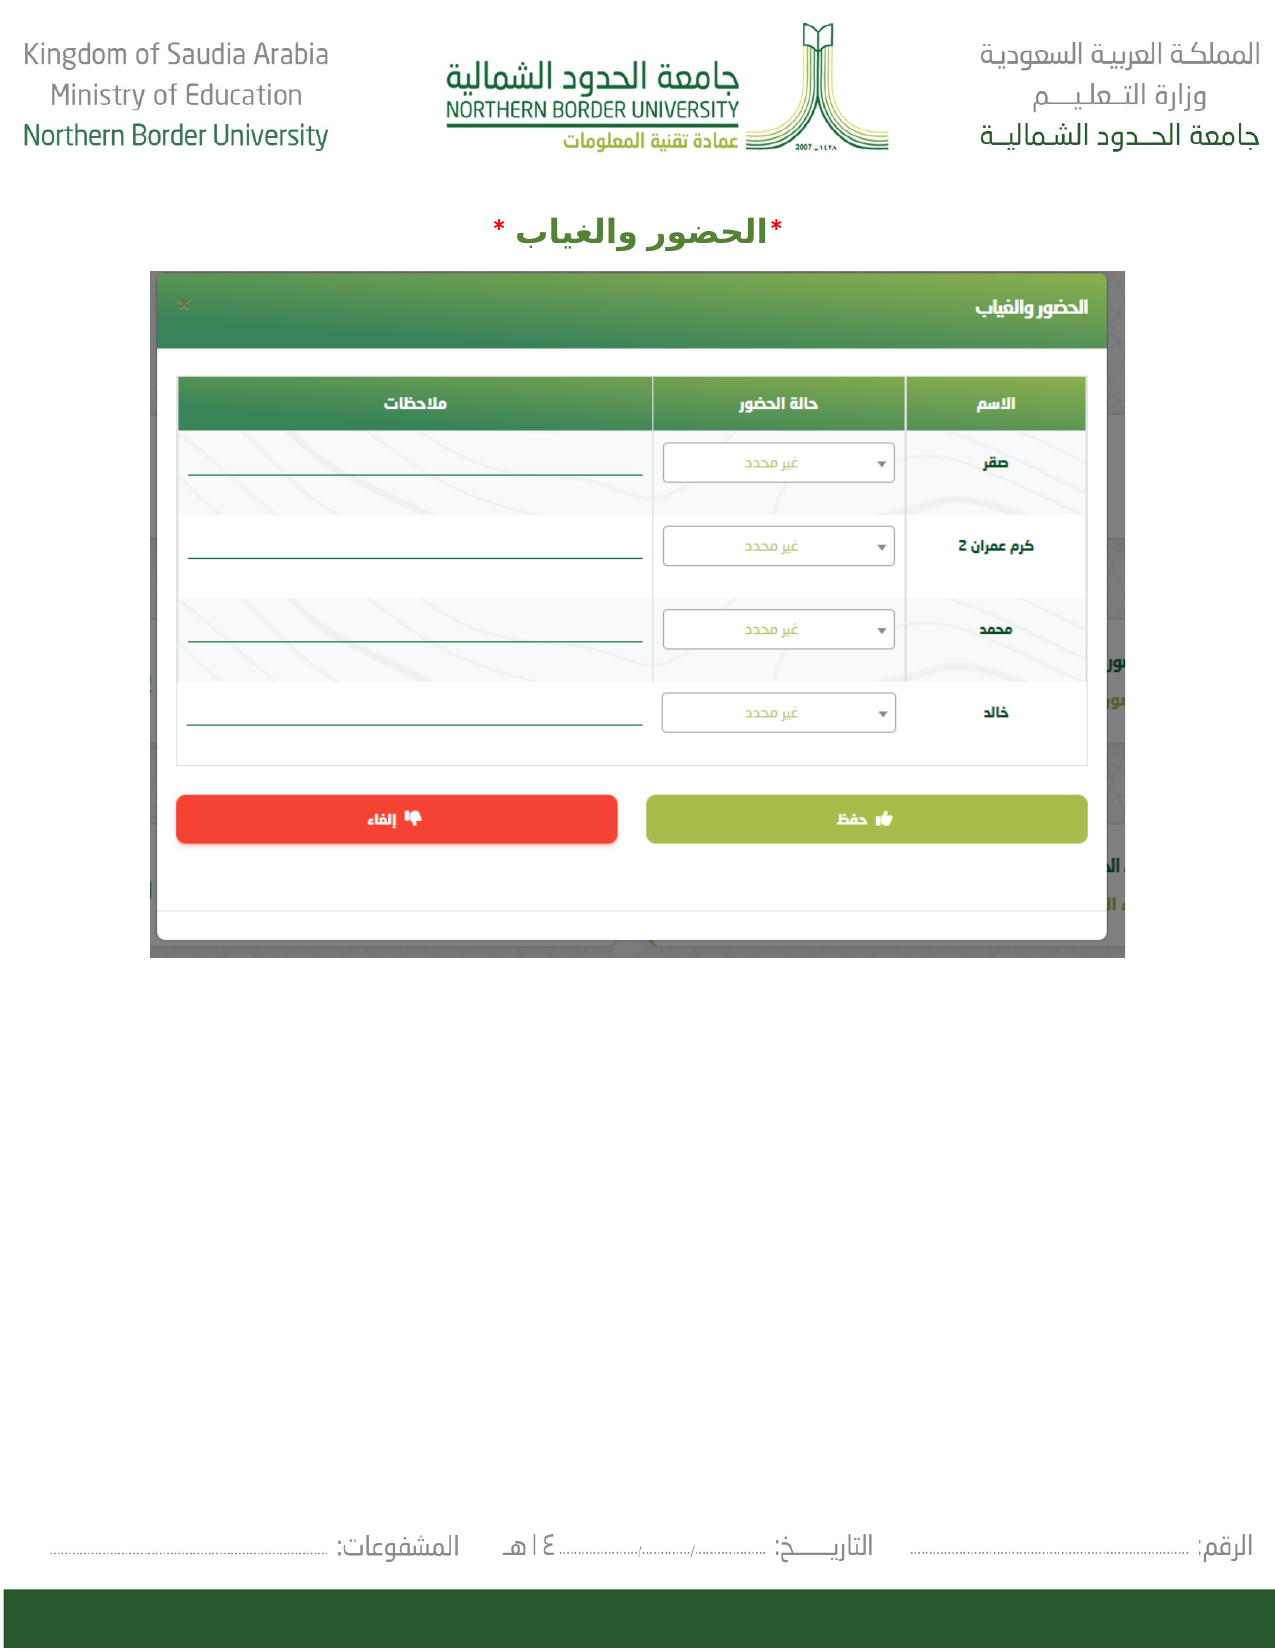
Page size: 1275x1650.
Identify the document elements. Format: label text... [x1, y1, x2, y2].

text * الحضور والغياب* [150, 211, 1125, 251]
picture [3, 1513, 1275, 1648]
picture [150, 271, 1125, 958]
picture [7, 7, 1275, 194]
